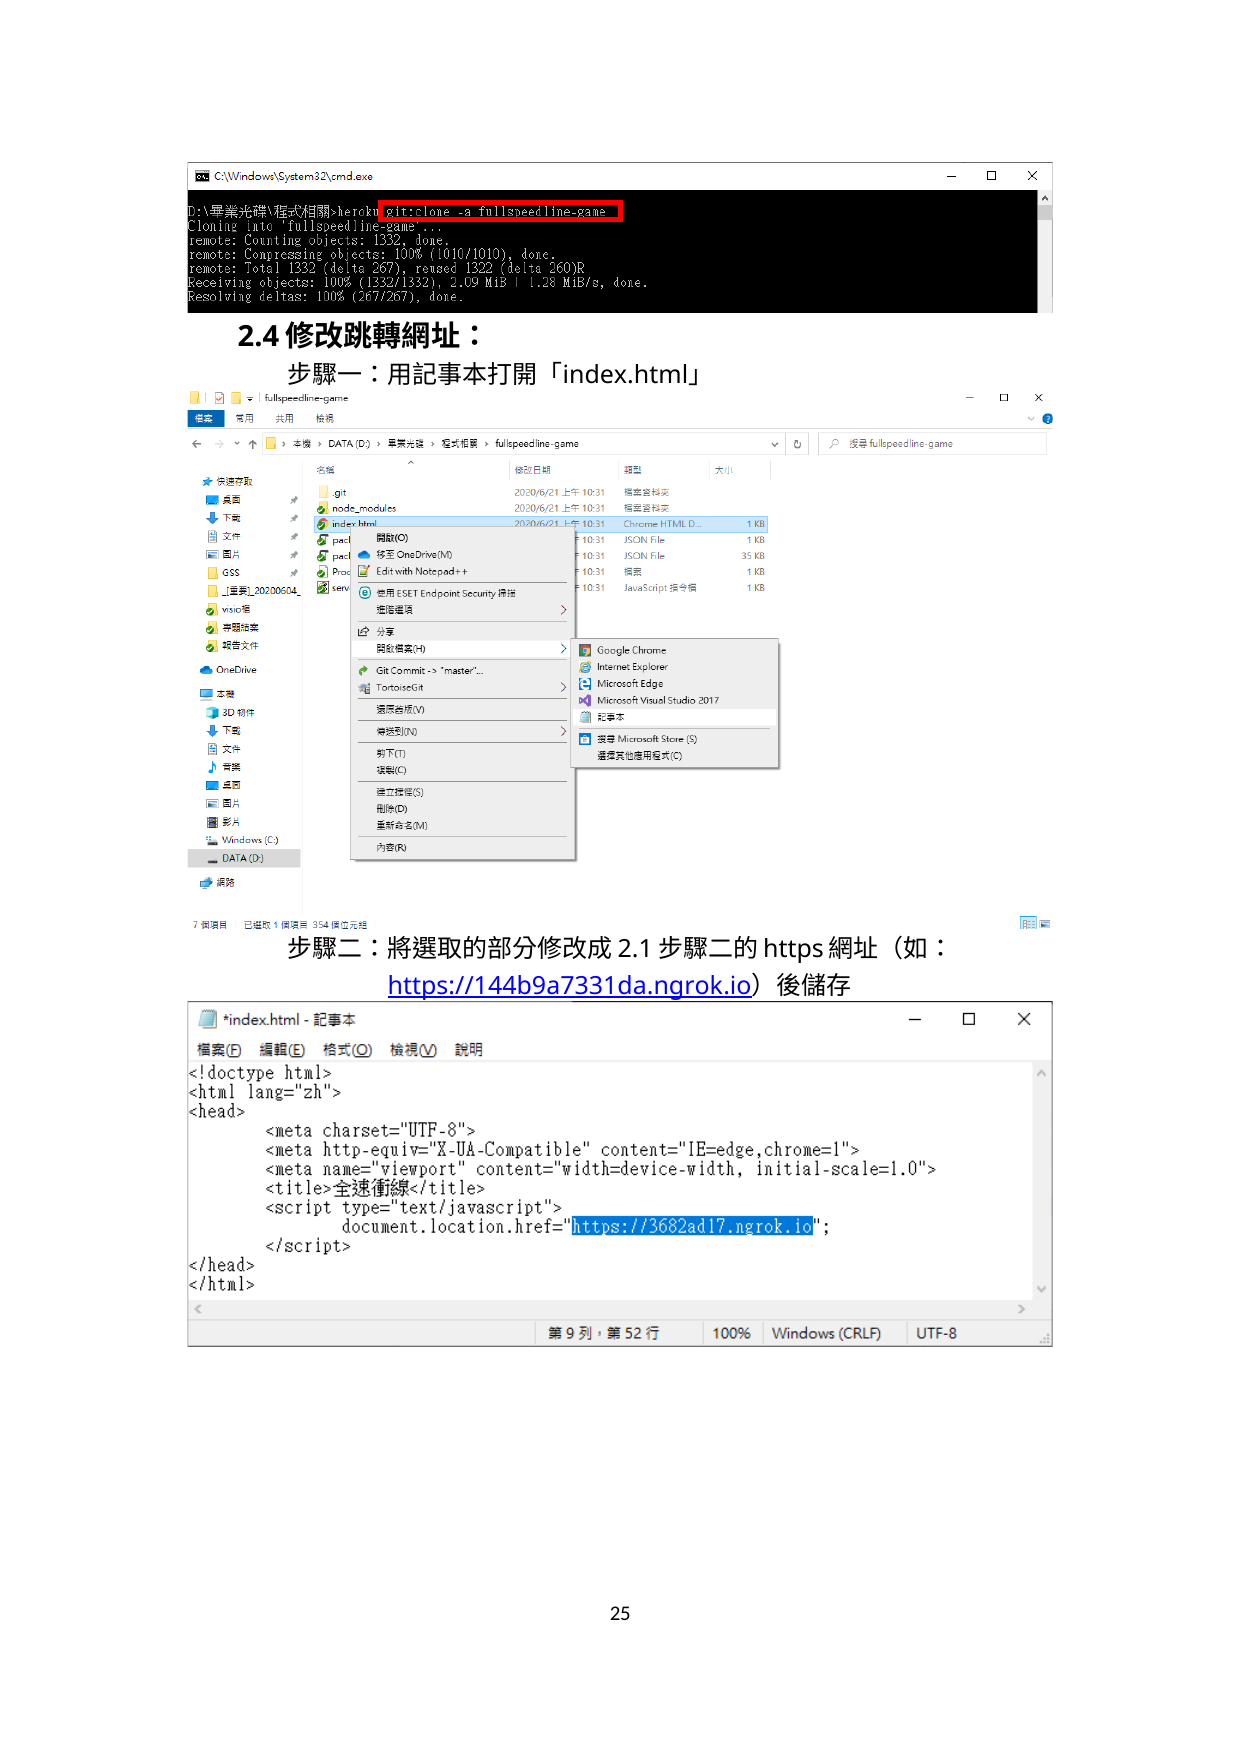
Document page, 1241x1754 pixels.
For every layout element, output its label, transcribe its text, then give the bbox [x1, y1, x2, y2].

text https://144b9a7331da.ngrok.io）後儲存 [337, 965, 1053, 1001]
text 2.4修改跳轉網址： [187, 313, 1053, 355]
picture [187, 391, 1053, 929]
picture [187, 1001, 1053, 1347]
text 步驟二：將選取的部分修改成2.1步驟二的https網址（如： [287, 929, 1053, 965]
text 步驟一：用記事本打開「index.html」 [187, 355, 1053, 391]
picture [187, 162, 1053, 313]
